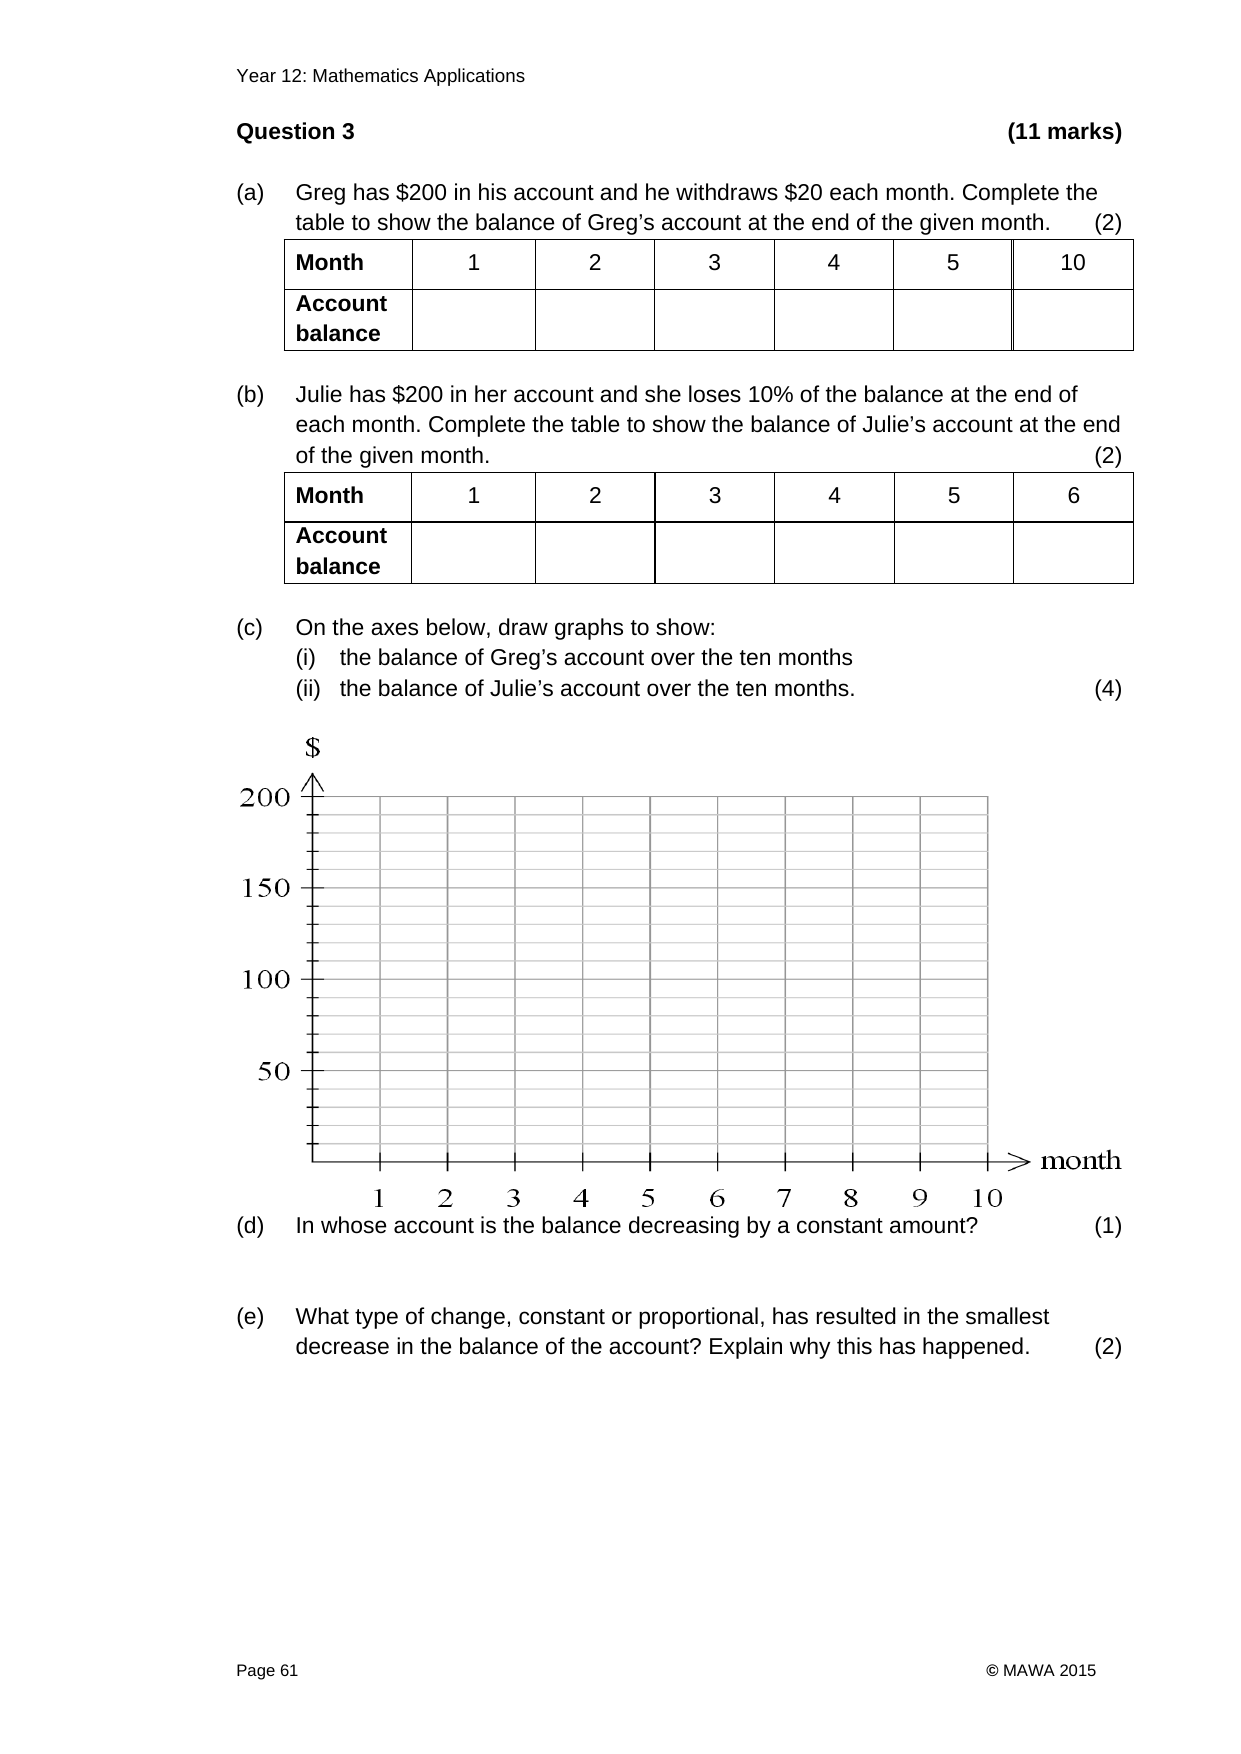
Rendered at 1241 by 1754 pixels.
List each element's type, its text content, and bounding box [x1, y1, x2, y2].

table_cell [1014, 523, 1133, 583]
text (a) Greg has $200 in his account and he withdraws $20 each month. Complete the table to show the balance of Greg’s account at the end of the given month. (2) [236, 178, 1122, 235]
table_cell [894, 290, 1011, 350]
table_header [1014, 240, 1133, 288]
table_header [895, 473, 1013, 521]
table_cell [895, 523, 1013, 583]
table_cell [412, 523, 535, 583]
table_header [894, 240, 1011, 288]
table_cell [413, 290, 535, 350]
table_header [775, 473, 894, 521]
text (e) What type of change, constant or proportional, has resulted in the smallest decrease in the balance of the account? Explain why this has happened. (2) [236, 1303, 1122, 1359]
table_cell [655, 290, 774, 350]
text (b) Julie has $200 in her account and she loses 10% of the balance at the end of each month. Complete the table to show the balance of Julie’s account at the end of the given month. (2) [236, 381, 1122, 468]
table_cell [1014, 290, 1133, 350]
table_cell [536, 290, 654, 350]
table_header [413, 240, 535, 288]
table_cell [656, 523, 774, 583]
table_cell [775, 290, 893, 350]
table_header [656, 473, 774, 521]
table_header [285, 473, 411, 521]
text Question 3 (11 marks) [236, 118, 1122, 144]
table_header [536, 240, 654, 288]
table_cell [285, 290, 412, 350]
text (c) On the axes below, draw graphs to show: [236, 614, 1122, 641]
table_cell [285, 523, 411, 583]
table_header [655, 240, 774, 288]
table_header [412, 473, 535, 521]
text (i) the balance of Greg’s account over the ten months [236, 644, 1122, 671]
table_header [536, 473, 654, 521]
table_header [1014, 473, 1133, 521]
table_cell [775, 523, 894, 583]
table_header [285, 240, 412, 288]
picture [236, 735, 1124, 1209]
text (ii) the balance of Julie’s account over the ten months. (4) [236, 674, 1122, 701]
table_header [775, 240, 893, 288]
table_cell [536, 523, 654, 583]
text (d) In whose account is the balance decreasing by a constant amount? (1) [236, 1212, 1122, 1238]
